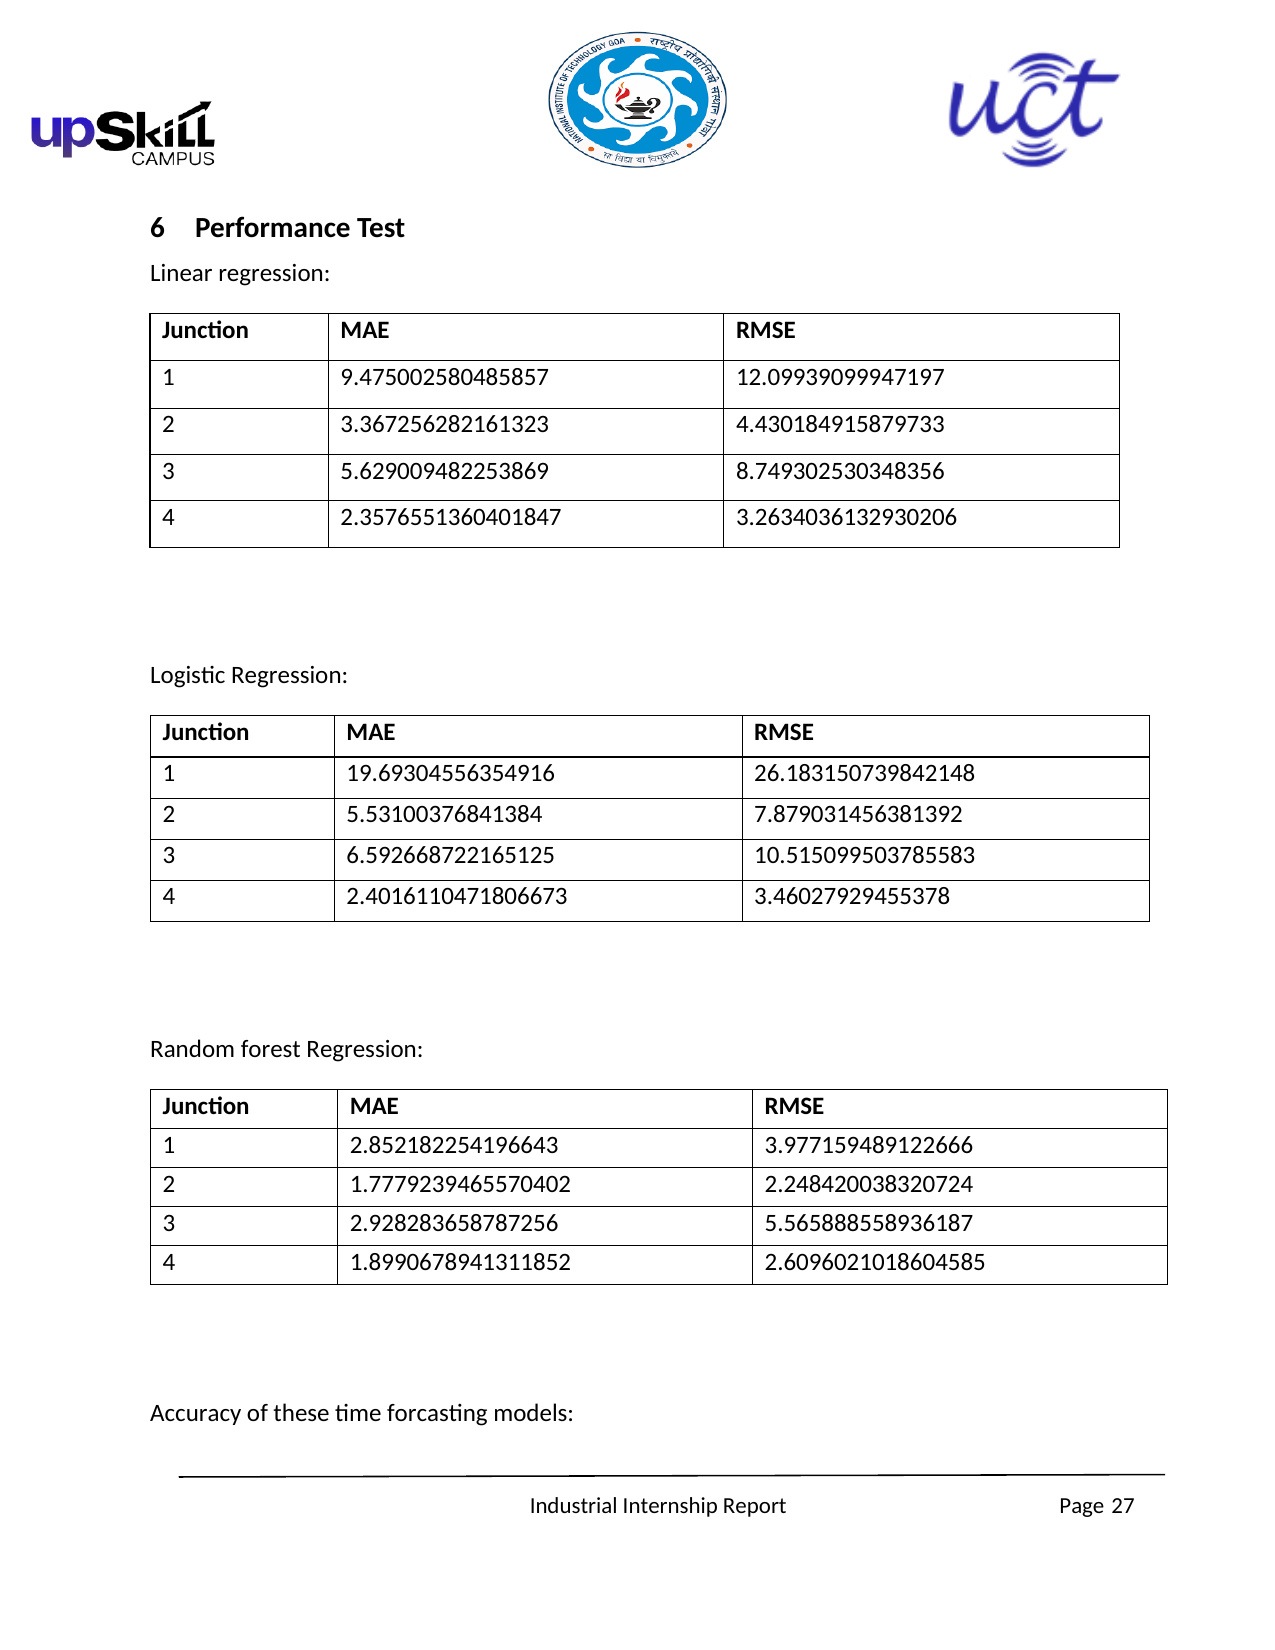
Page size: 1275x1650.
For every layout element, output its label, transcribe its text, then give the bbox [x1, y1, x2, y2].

table_header Junction [151, 716, 334, 756]
table_cell 2 [151, 1168, 337, 1206]
table_header Junction [151, 314, 328, 360]
table_cell 10.515099503785583 [743, 840, 1149, 879]
table_cell 2.3576551360401847 [329, 501, 723, 547]
table_cell 4 [151, 881, 334, 921]
table_header MAE [335, 716, 742, 756]
table_cell 5.53100376841384 [335, 799, 742, 838]
table_cell 3 [151, 1207, 337, 1245]
table_cell 4 [151, 1246, 337, 1284]
table_header MAE [338, 1090, 752, 1128]
picture [0, 89, 246, 169]
table_header Junction [151, 1090, 337, 1128]
table_cell 26.183150739842148 [743, 758, 1149, 797]
table_cell 3 [151, 840, 334, 879]
table_cell 5.629009482253869 [329, 455, 723, 500]
table_cell 2.928283658787256 [338, 1207, 752, 1245]
table_cell 4 [151, 501, 328, 547]
table_cell 5.565888558936187 [753, 1207, 1167, 1245]
table_cell 1.8990678941311852 [338, 1246, 752, 1284]
table_cell 1 [151, 1129, 337, 1167]
picture [543, 28, 732, 169]
table_cell 8.749302530348356 [724, 455, 1119, 500]
text Random forest Regression: [150, 1033, 1134, 1064]
table_header MAE [329, 314, 723, 360]
table_cell 2 [151, 799, 334, 838]
text Linear regression: [150, 257, 1134, 288]
table_cell 1.7779239465570402 [338, 1168, 752, 1206]
table_cell 3.2634036132930206 [724, 501, 1119, 547]
table_cell 12.09939099947197 [724, 361, 1119, 407]
table_cell 3.367256282161323 [329, 409, 723, 454]
text Logistic Regression: [150, 659, 1134, 690]
table_cell 2.852182254196643 [338, 1129, 752, 1167]
table_cell 2.248420038320724 [753, 1168, 1167, 1206]
table_cell 2.6096021018604585 [753, 1246, 1167, 1284]
table_cell 4.430184915879733 [724, 409, 1119, 454]
table_cell 19.69304556354916 [335, 758, 742, 797]
table_cell 1 [151, 758, 334, 797]
table_cell 3.46027929455378 [743, 881, 1149, 921]
table_header RMSE [724, 314, 1119, 360]
table_header RMSE [743, 716, 1149, 756]
table_cell 7.879031456381392 [743, 799, 1149, 838]
table_cell 6.592668722165125 [335, 840, 742, 879]
table_cell 3.977159489122666 [753, 1129, 1167, 1167]
table_cell 2 [151, 409, 328, 454]
subtitle Performance Test [150, 209, 1134, 245]
table_cell 3 [151, 455, 328, 500]
table_cell 1 [151, 361, 328, 407]
text Accuracy of these time forcasting models: [150, 1397, 1134, 1460]
picture [946, 43, 1125, 169]
table_header RMSE [753, 1090, 1167, 1128]
table_cell 2.4016110471806673 [335, 881, 742, 921]
table_cell 9.475002580485857 [329, 361, 723, 407]
